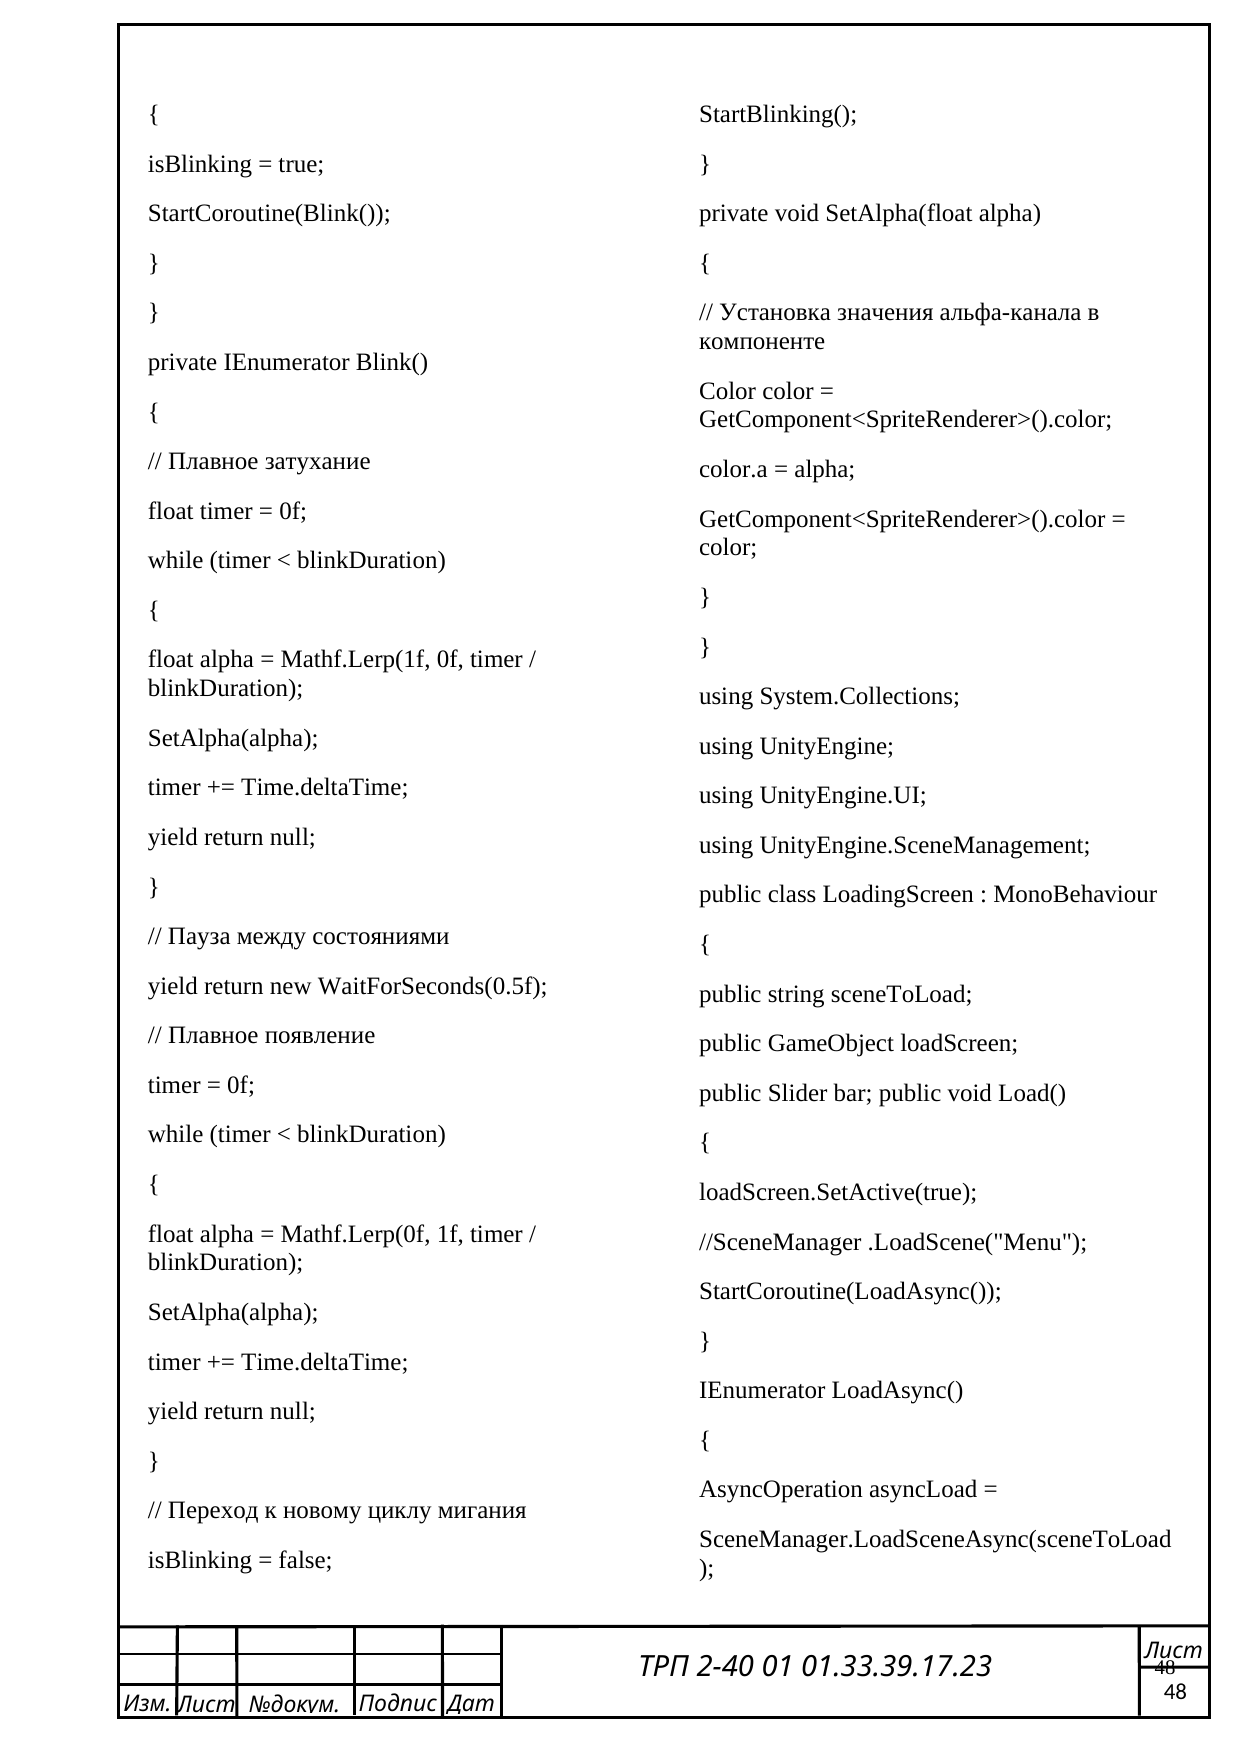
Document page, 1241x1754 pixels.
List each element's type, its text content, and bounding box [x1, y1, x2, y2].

text AsyncOperation asyncLoad = [699, 1474, 1175, 1503]
text Color color = GetComponent<SpriteRenderer>().color; [699, 376, 1175, 433]
text using UnityEngine.SceneManagement; [699, 830, 1175, 859]
text // Плавное затухание [148, 446, 624, 475]
text timer += Time.deltaTime; [148, 772, 624, 801]
text GetComponent<SpriteRenderer>().color = color; [699, 504, 1175, 561]
text public class LoadingScreen : MonoBehaviour [699, 879, 1175, 908]
text //SceneManager .LoadScene("Menu"); [699, 1227, 1175, 1255]
text yield return null; [148, 822, 624, 851]
text } [148, 872, 624, 900]
text yield return new WaitForSeconds(0.5f); [148, 971, 624, 999]
text // Плавное появление [148, 1020, 624, 1049]
text using UnityEngine; [699, 731, 1175, 759]
text } [699, 632, 1175, 660]
text SetAlpha(alpha); [148, 1297, 624, 1326]
text StartCoroutine(LoadAsync()); [699, 1276, 1175, 1305]
text { [699, 1127, 1175, 1156]
text SetAlpha(alpha); [148, 723, 624, 752]
text float timer = 0f; [148, 496, 624, 524]
text timer = 0f; [148, 1070, 624, 1099]
text SceneManager.LoadSceneAsync(sceneToLoad); [699, 1524, 1175, 1582]
text // Пауза между состояниями [148, 921, 624, 950]
text } [148, 297, 624, 326]
text } [699, 582, 1175, 611]
text private IEnumerator Blink() [148, 347, 624, 376]
text { [699, 248, 1175, 277]
text { [148, 99, 624, 128]
text public GameObject loadScreen; [699, 1028, 1175, 1057]
text while (timer < blinkDuration) [148, 1119, 624, 1148]
text float alpha = Mathf.Lerp(1f, 0f, timer / blinkDuration); [148, 644, 624, 702]
text using UnityEngine.UI; [699, 780, 1175, 809]
text // Переход к новому циклу мигания [148, 1495, 624, 1524]
text timer += Time.deltaTime; [148, 1347, 624, 1375]
text isBlinking = false; [148, 1545, 624, 1574]
text public string sceneToLoad; [699, 979, 1175, 1007]
text while (timer < blinkDuration) [148, 545, 624, 574]
text { [148, 1169, 624, 1198]
text { [699, 1425, 1175, 1454]
text } [148, 248, 624, 277]
text } [148, 1446, 624, 1474]
text } [699, 149, 1175, 177]
text float alpha = Mathf.Lerp(0f, 1f, timer / blinkDuration); [148, 1219, 624, 1276]
text { [699, 929, 1175, 958]
text { [148, 397, 624, 425]
text StartBlinking(); [699, 99, 1175, 128]
text loadScreen.SetActive(true); [699, 1177, 1175, 1206]
text IEnumerator LoadAsync() [699, 1375, 1175, 1404]
text } [699, 1326, 1175, 1354]
text color.a = alpha; [699, 454, 1175, 483]
text isBlinking = true; [148, 149, 624, 177]
text { [148, 595, 624, 624]
text yield return null; [148, 1396, 624, 1425]
text public Slider bar; public void Load() [699, 1078, 1175, 1107]
text // Установка значения альфа-канала в компоненте [699, 297, 1175, 355]
text StartCoroutine(Blink()); [148, 198, 624, 227]
text using System.Collections; [699, 681, 1175, 710]
text private void SetAlpha(float alpha) [699, 198, 1175, 227]
